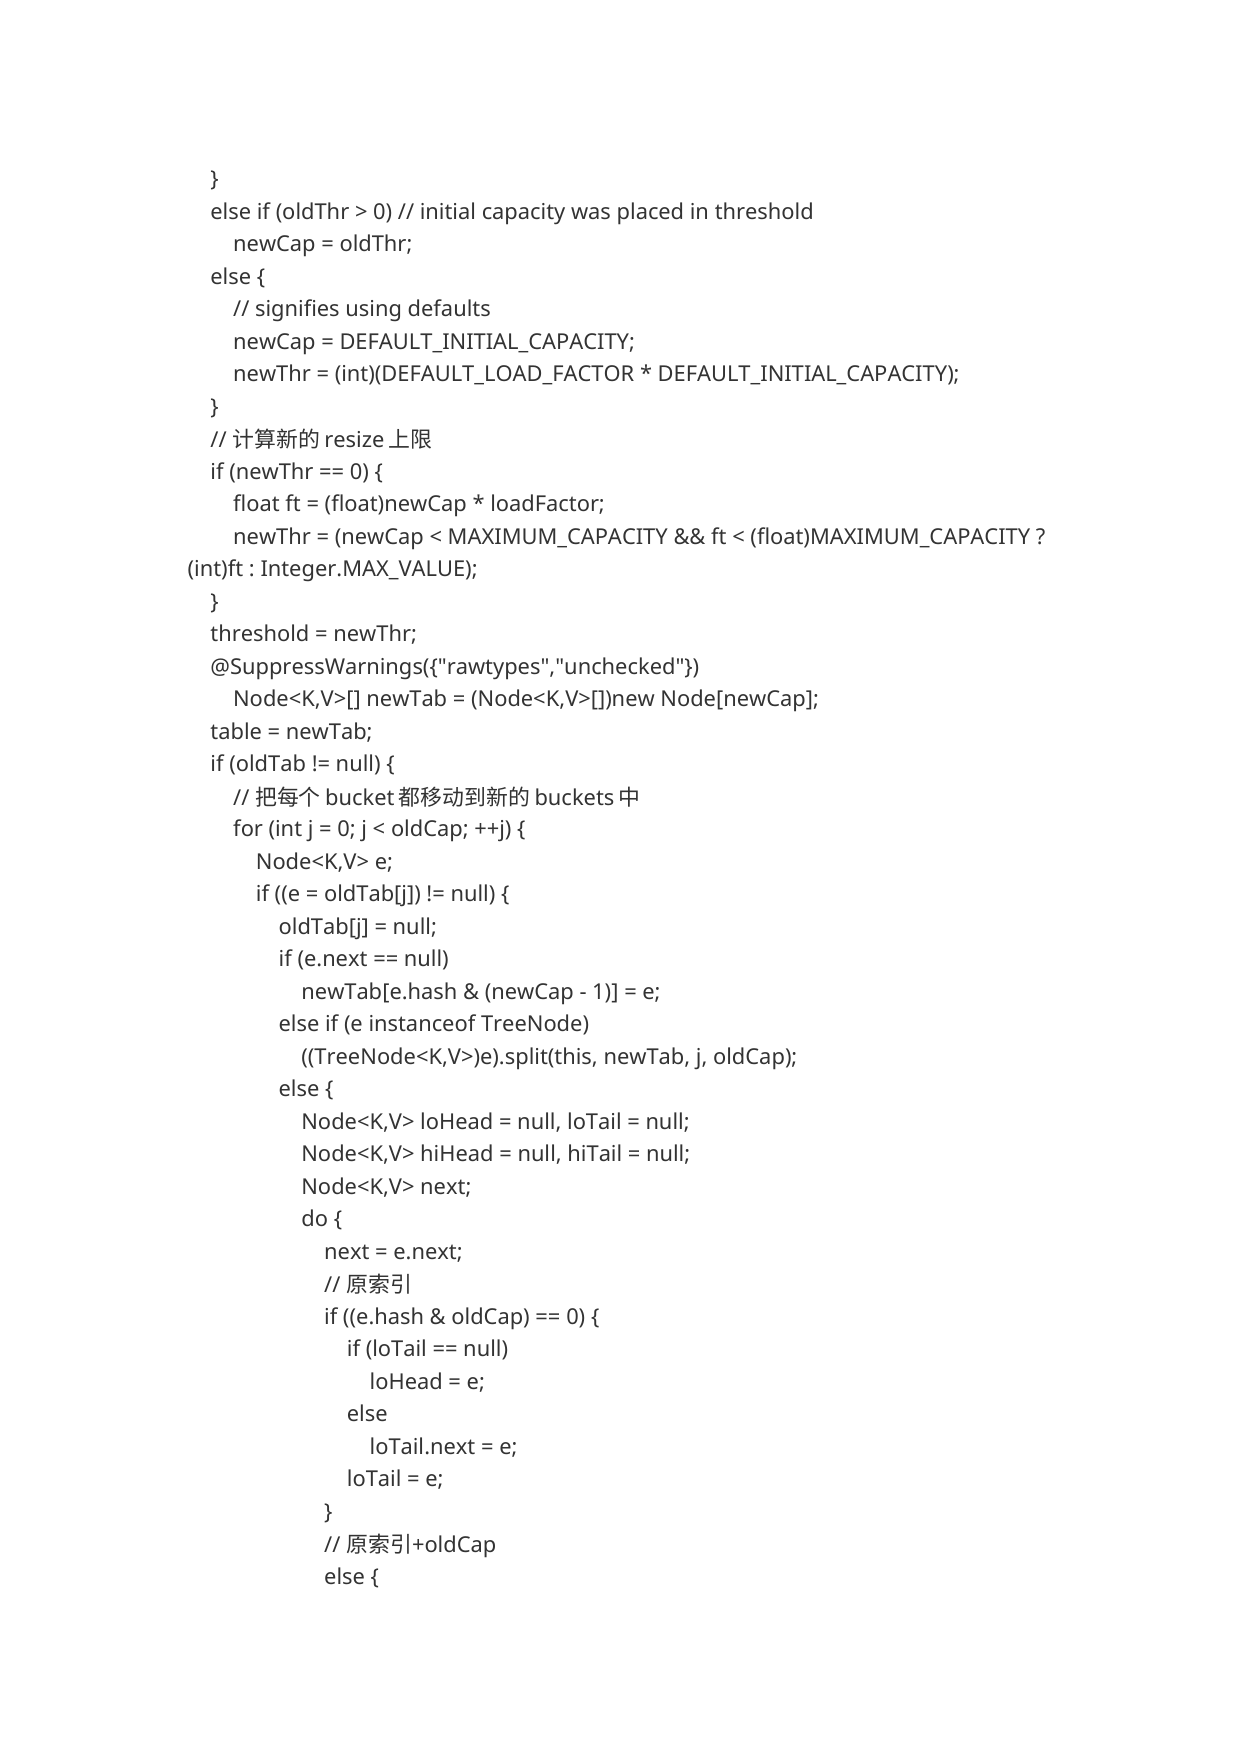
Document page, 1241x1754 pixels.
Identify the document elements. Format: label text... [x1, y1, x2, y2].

text loHead = e; [187, 1364, 1053, 1397]
text else { [187, 1072, 1053, 1104]
text } [187, 389, 1053, 422]
text for (int j = 0; j < oldCap; ++j) { [187, 812, 1053, 844]
text } [187, 162, 1053, 194]
text Node<K,V> e; [187, 844, 1053, 877]
text else { [187, 1559, 1053, 1592]
text Node<K,V> loHead = null, loTail = null; [187, 1104, 1053, 1137]
text if (loTail == null) [187, 1332, 1053, 1364]
text // signifies using defaults [187, 292, 1053, 324]
text do { [187, 1202, 1053, 1234]
text // 把每个bucket都移动到新的buckets中 [187, 779, 1053, 812]
text else if (e instanceof TreeNode) [187, 1007, 1053, 1039]
text if ((e = oldTab[j]) != null) { [187, 877, 1053, 909]
text newCap = DEFAULT_INITIAL_CAPACITY; [187, 324, 1053, 357]
text } [187, 1494, 1053, 1527]
text newThr = (newCap < MAXIMUM_CAPACITY && ft < (float)MAXIMUM_CAPACITY ? (int)ft : Integer.MAX_VALUE); [187, 519, 1053, 584]
text oldTab[j] = null; [187, 909, 1053, 942]
text else if (oldThr > 0) // initial capacity was placed in threshold [187, 194, 1053, 227]
text Node<K,V> hiHead = null, hiTail = null; [187, 1137, 1053, 1169]
text Node<K,V> next; [187, 1169, 1053, 1202]
text // 原索引+oldCap [187, 1527, 1053, 1559]
text newCap = oldThr; [187, 227, 1053, 259]
text @SuppressWarnings({"rawtypes","unchecked"}) [187, 649, 1053, 682]
text if (e.next == null) [187, 942, 1053, 974]
text float ft = (float)newCap * loadFactor; [187, 487, 1053, 519]
text threshold = newThr; [187, 617, 1053, 649]
text Node<K,V>[] newTab = (Node<K,V>[])new Node[newCap]; [187, 682, 1053, 714]
text // 计算新的resize上限 [187, 422, 1053, 454]
text newThr = (int)(DEFAULT_LOAD_FACTOR * DEFAULT_INITIAL_CAPACITY); [187, 357, 1053, 389]
text // 原索引 [187, 1267, 1053, 1299]
text loTail = e; [187, 1462, 1053, 1494]
text loTail.next = e; [187, 1429, 1053, 1462]
text next = e.next; [187, 1234, 1053, 1267]
text ((TreeNode<K,V>)e).split(this, newTab, j, oldCap); [187, 1039, 1053, 1072]
text if (newThr == 0) { [187, 454, 1053, 487]
text else { [187, 259, 1053, 292]
text if ((e.hash & oldCap) == 0) { [187, 1299, 1053, 1332]
text newTab[e.hash & (newCap - 1)] = e; [187, 974, 1053, 1007]
text if (oldTab != null) { [187, 747, 1053, 779]
text else [187, 1397, 1053, 1429]
text } [187, 584, 1053, 617]
text table = newTab; [187, 714, 1053, 747]
